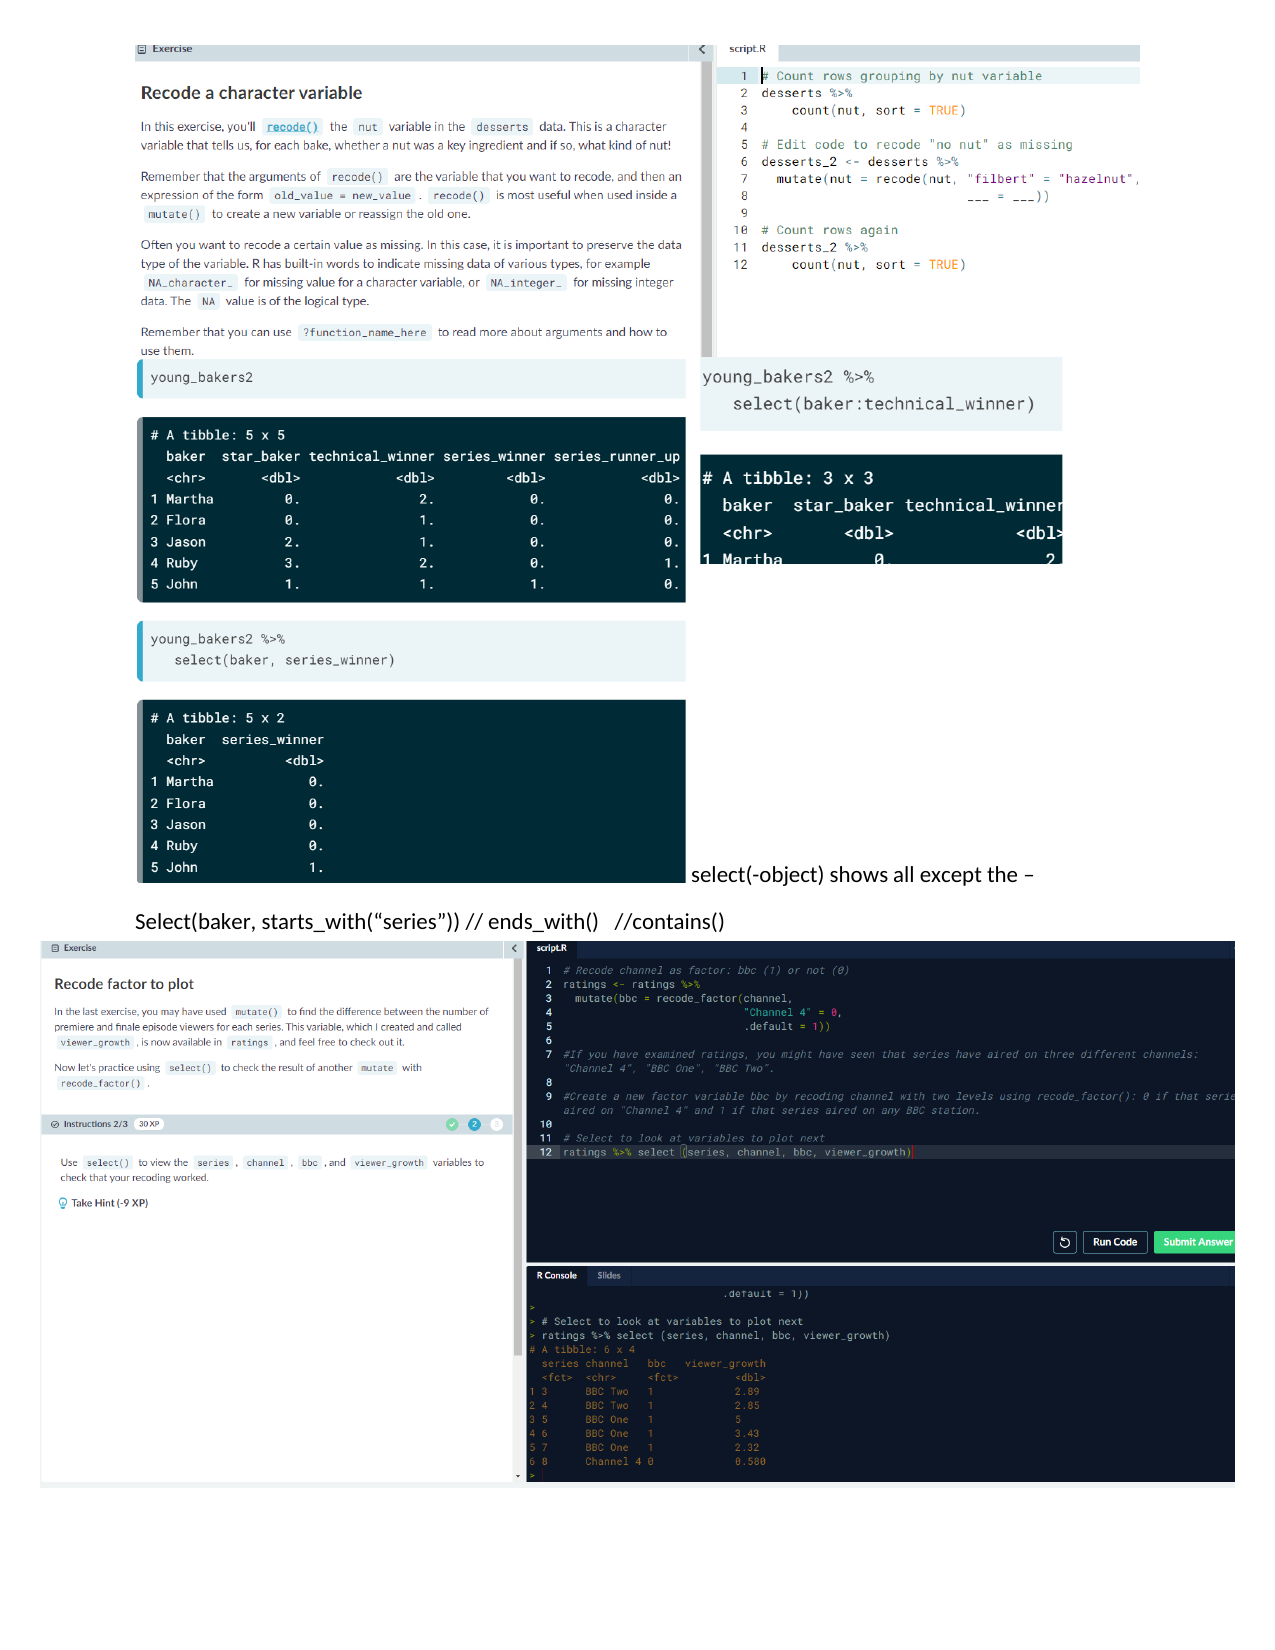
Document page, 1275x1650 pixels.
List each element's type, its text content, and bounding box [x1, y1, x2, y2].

picture [520, 454, 533, 460]
text Select(baker, starts_with(“series”)) // ends_with() //contains() [135, 907, 1140, 935]
picture [167, 495, 173, 503]
picture [135, 358, 686, 883]
picture [188, 865, 196, 871]
picture [40, 941, 1235, 1488]
picture [262, 451, 267, 460]
picture [623, 454, 631, 460]
picture [499, 452, 511, 460]
picture [199, 713, 204, 722]
picture [271, 473, 276, 482]
picture [135, 45, 1140, 357]
picture [167, 777, 173, 785]
